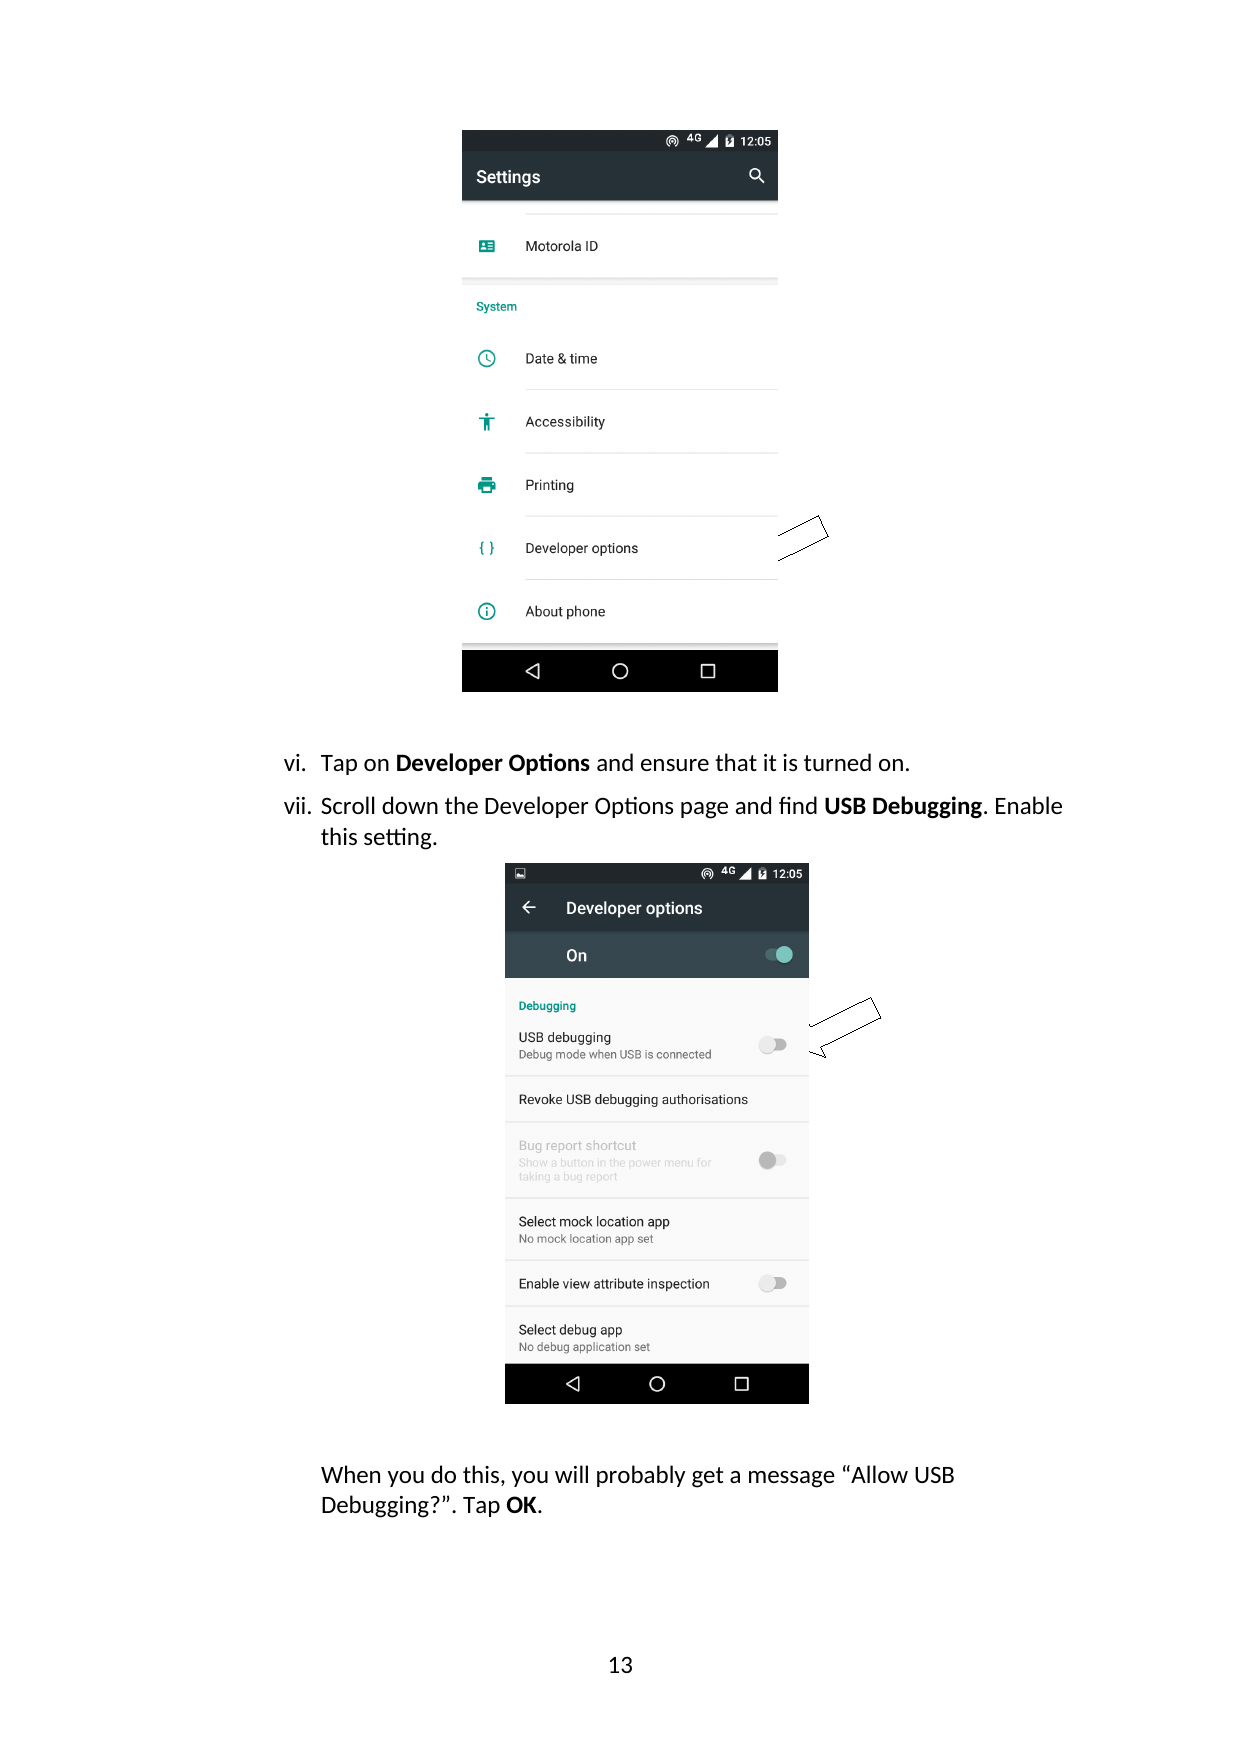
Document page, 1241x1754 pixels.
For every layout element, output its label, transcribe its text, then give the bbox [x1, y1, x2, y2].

list Tap on Developer Options and ensure that it is turned on. [283, 747, 1069, 778]
picture [505, 863, 809, 1404]
list Scroll down the Developer Options page and find USB Debugging. Enable this setting. [283, 790, 1069, 851]
picture [462, 130, 778, 692]
list When you do this, you will probably get a message “Allow USB Debugging?”. Tap OK. [321, 1459, 1069, 1520]
